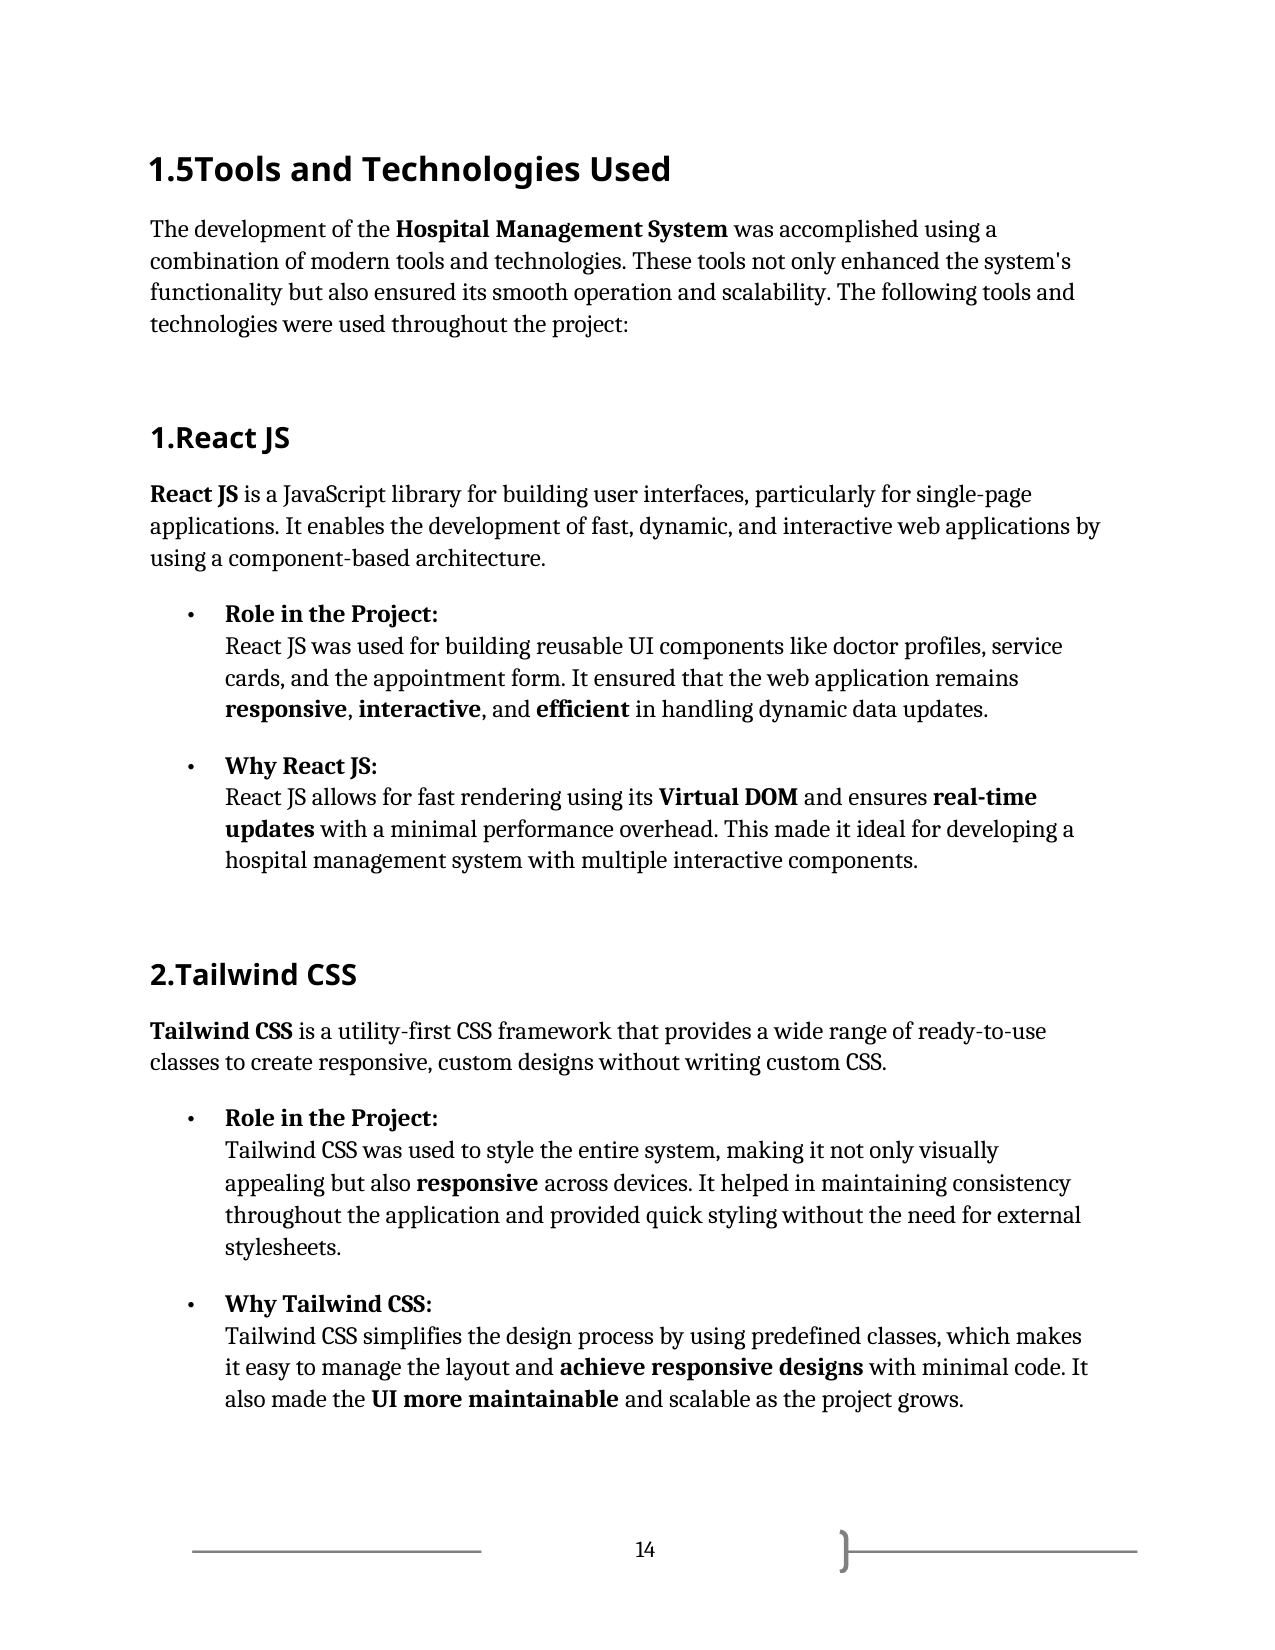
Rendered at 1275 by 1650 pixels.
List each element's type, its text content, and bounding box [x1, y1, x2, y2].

text • Why Tailwind CSS: Tailwind CSS simplifies the design process by using predefined classes, which makes it easy to manage the layout and achieve responsive designs with minimal code. It also made the UI more maintainable and scalable as the project grows. [187, 1290, 1131, 1414]
table_header [809, 1522, 1137, 1572]
picture [838, 1528, 1138, 1573]
table_header 14 [481, 1522, 809, 1572]
text 1.React JS [150, 422, 1131, 455]
text 1.5Tools and Technologies Used [147, 152, 1131, 188]
table_header [153, 1522, 481, 1572]
text • Role in the Project: Tailwind CSS was used to style the entire system, making it not only visually appealing but also responsive across devices. It helped in maintaining consistency throughout the application and provided quick styling without the need for external stylesheets. [187, 1104, 1131, 1262]
picture [191, 1528, 482, 1573]
text 2.Tailwind CSS [150, 959, 1131, 992]
text The development of the Hospital Management System was accomplished using a combination of modern tools and technologies. These tools not only enhanced the system's functionality but also ensured its smooth operation and scalability. The following tools and technologies were used throughout the project: [150, 215, 1131, 338]
text • Role in the Project: React JS was used for building reusable UI components like doctor profiles, service cards, and the appointment form. It ensured that the web application remains responsive, interactive, and efficient in handling dynamic data updates. [187, 600, 1116, 724]
text React JS is a JavaScript library for building user interfaces, particularly for single-page applications. It enables the development of fast, dynamic, and interactive web applications by using a component-based architecture. [150, 480, 1116, 572]
text • Why React JS: React JS allows for fast rendering using its Virtual DOM and ensures real-time updates with a minimal performance overhead. This made it ideal for developing a hospital management system with multiple interactive components. [187, 752, 1116, 875]
text Tailwind CSS is a utility-first CSS framework that provides a wide range of ready-to-use classes to create responsive, custom designs without writing custom CSS. [150, 1017, 1101, 1077]
